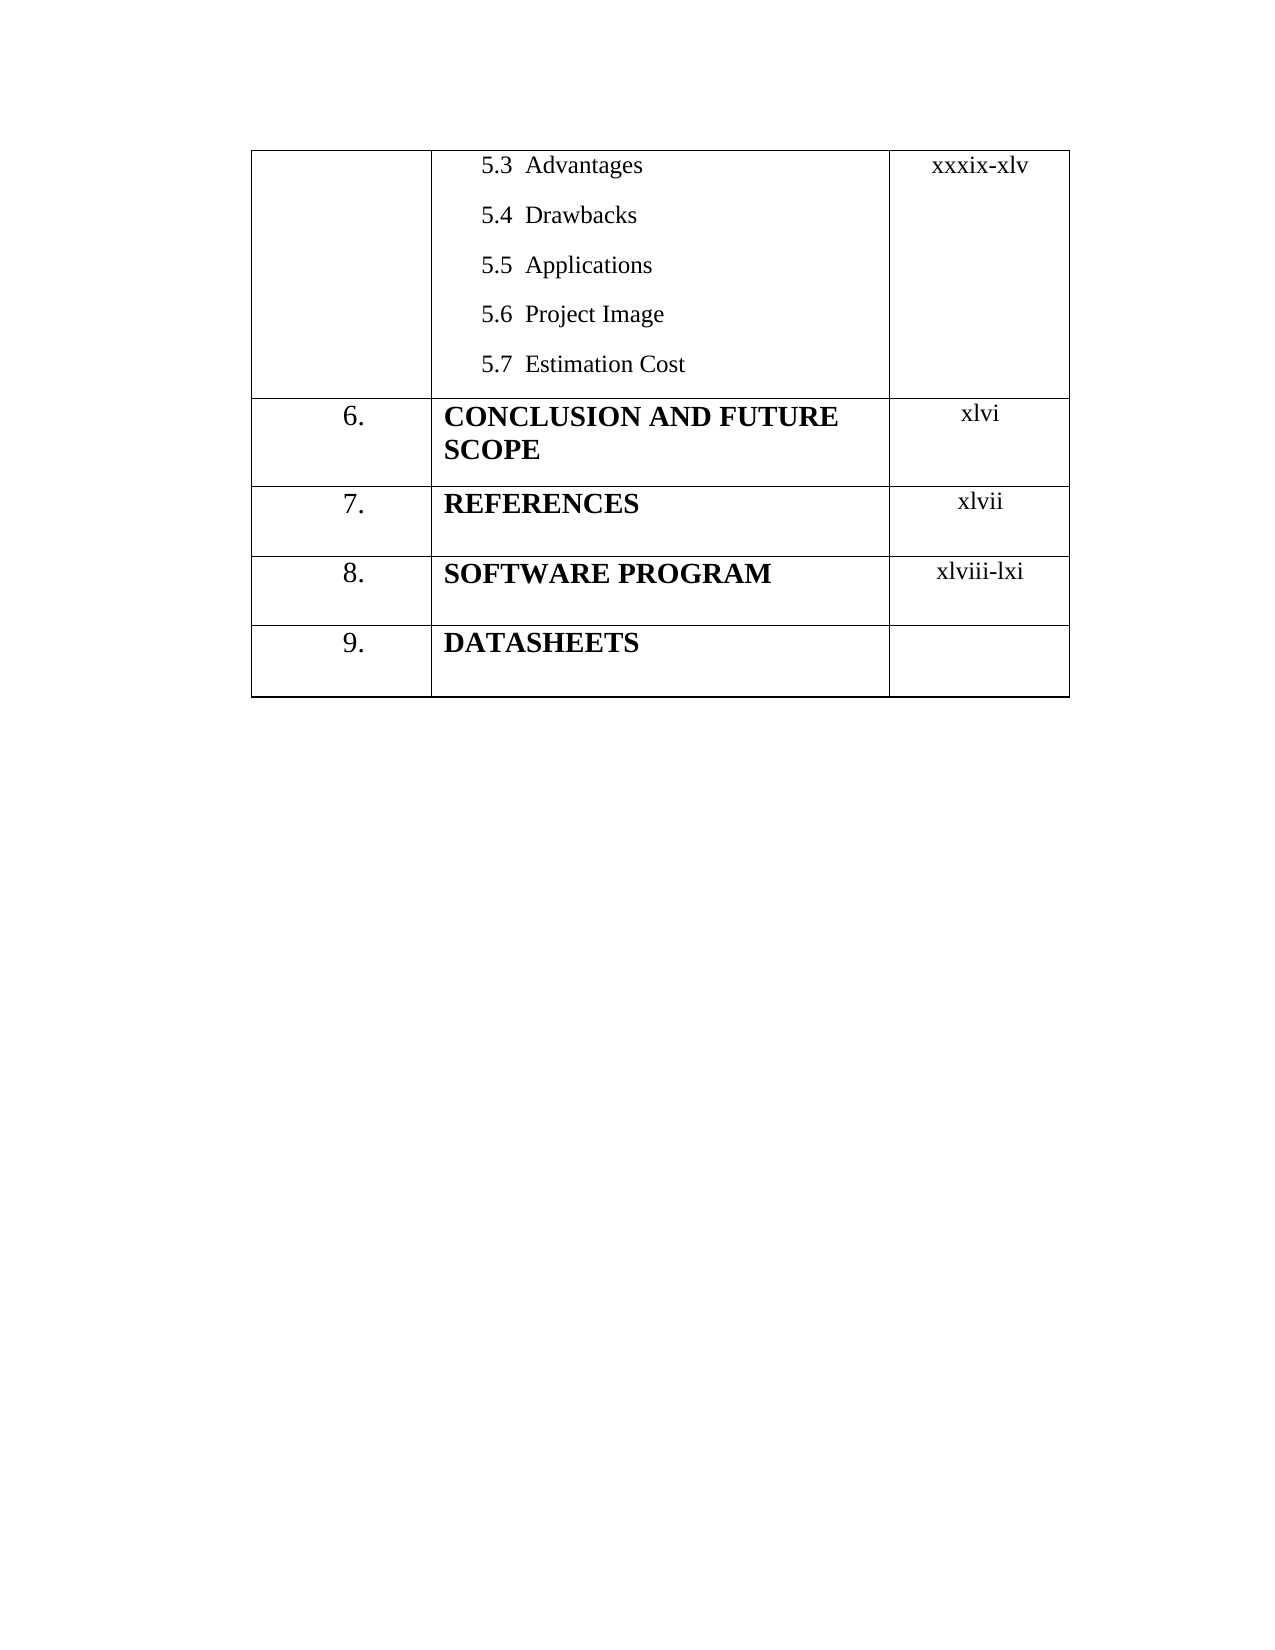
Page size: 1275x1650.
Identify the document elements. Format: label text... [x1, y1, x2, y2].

table_cell 9. [252, 626, 431, 696]
table_cell xlviii-lxi [890, 557, 1069, 625]
table_header Advantages Drawbacks Applications Project Image Estimation Cost [432, 151, 889, 398]
table_cell 6. [252, 399, 431, 486]
table_cell CONCLUSION AND FUTURE SCOPE [432, 399, 889, 486]
table_cell xlvii [890, 487, 1069, 556]
table_cell xlvi [890, 399, 1069, 486]
table_cell REFERENCES [432, 487, 889, 556]
table_cell 7. [252, 487, 431, 556]
table_cell 8. [252, 557, 431, 625]
table_cell [890, 626, 1069, 696]
table_header xxxix-xlv [890, 151, 1069, 398]
table_cell SOFTWARE PROGRAM [432, 557, 889, 625]
table_header [252, 151, 431, 398]
table_cell DATASHEETS [432, 626, 889, 696]
